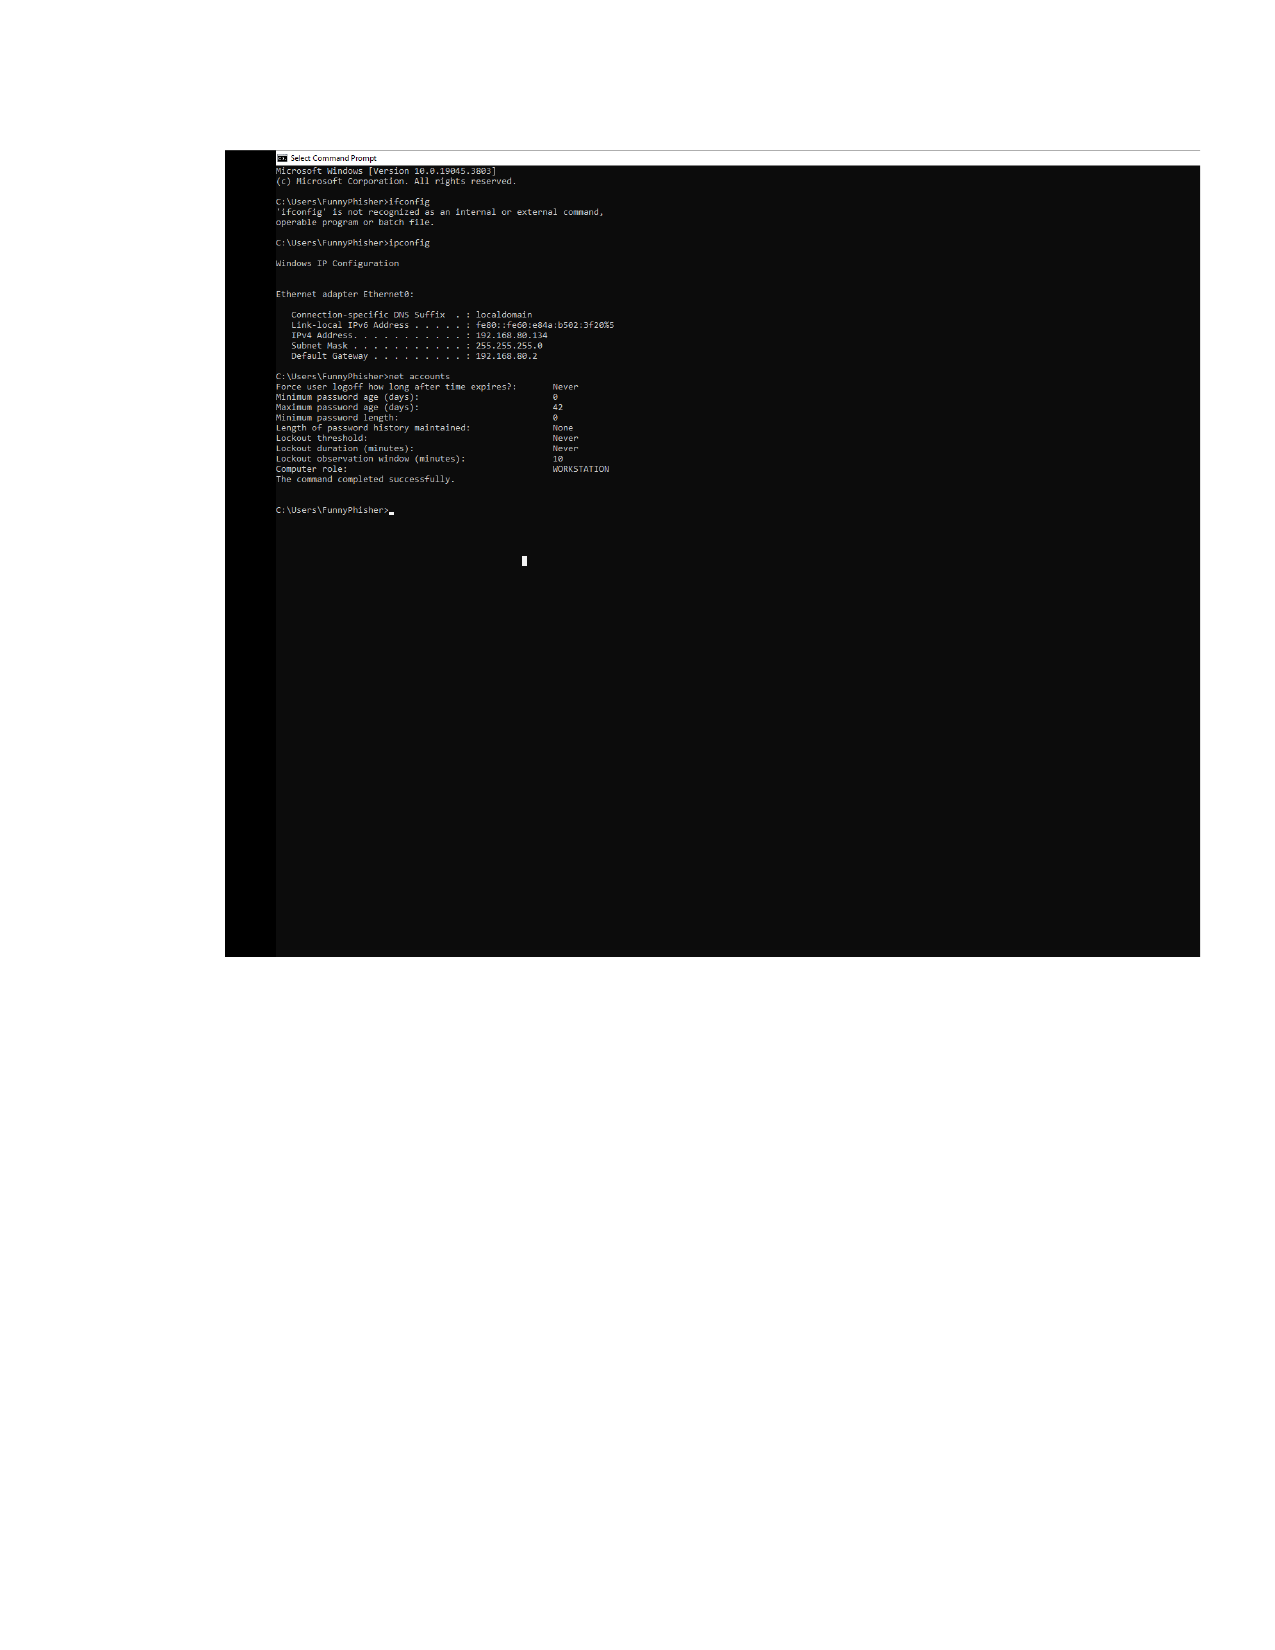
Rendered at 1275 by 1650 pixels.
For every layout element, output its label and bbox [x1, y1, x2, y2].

picture [225, 150, 1200, 957]
